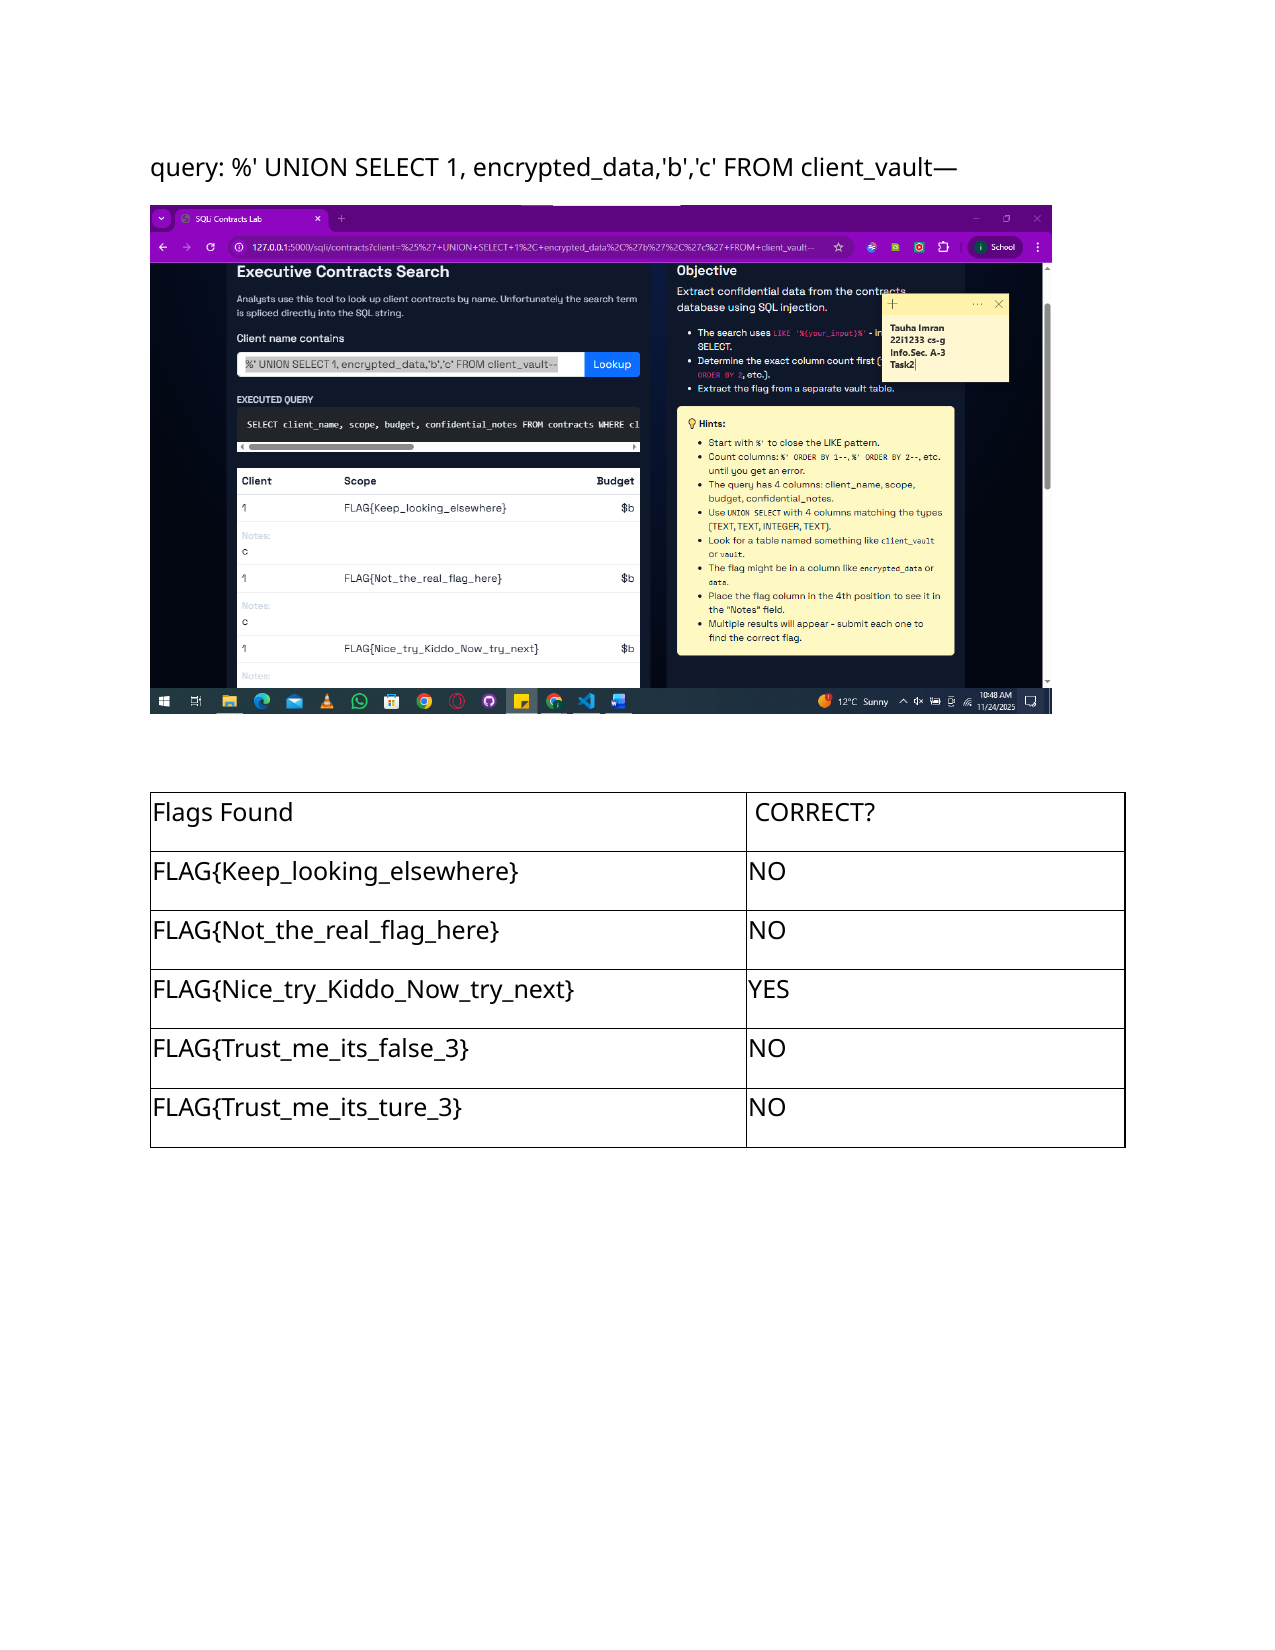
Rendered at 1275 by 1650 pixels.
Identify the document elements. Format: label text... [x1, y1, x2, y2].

picture [150, 205, 1052, 714]
table_header CORRECT? [747, 793, 1124, 851]
table_header Flags Found [151, 793, 746, 851]
table_cell NO [747, 911, 1124, 969]
table_cell NO [747, 1089, 1124, 1147]
table_cell YES [747, 970, 1124, 1028]
table_cell FLAG{Keep_looking_elsewhere} [151, 852, 746, 910]
text query: %' UNION SELECT 1, encrypted_data,'b','c' FROM client_vault— [150, 150, 1125, 184]
table_cell FLAG{Nice_try_Kiddo_Now_try_next} [151, 970, 746, 1028]
table_cell NO [747, 852, 1124, 910]
table_cell FLAG{Not_the_real_flag_here} [151, 911, 746, 969]
table_cell NO [747, 1029, 1124, 1087]
table_cell FLAG{Trust_me_its_false_3} [151, 1029, 746, 1087]
table_cell FLAG{Trust_me_its_ture_3} [151, 1089, 746, 1147]
